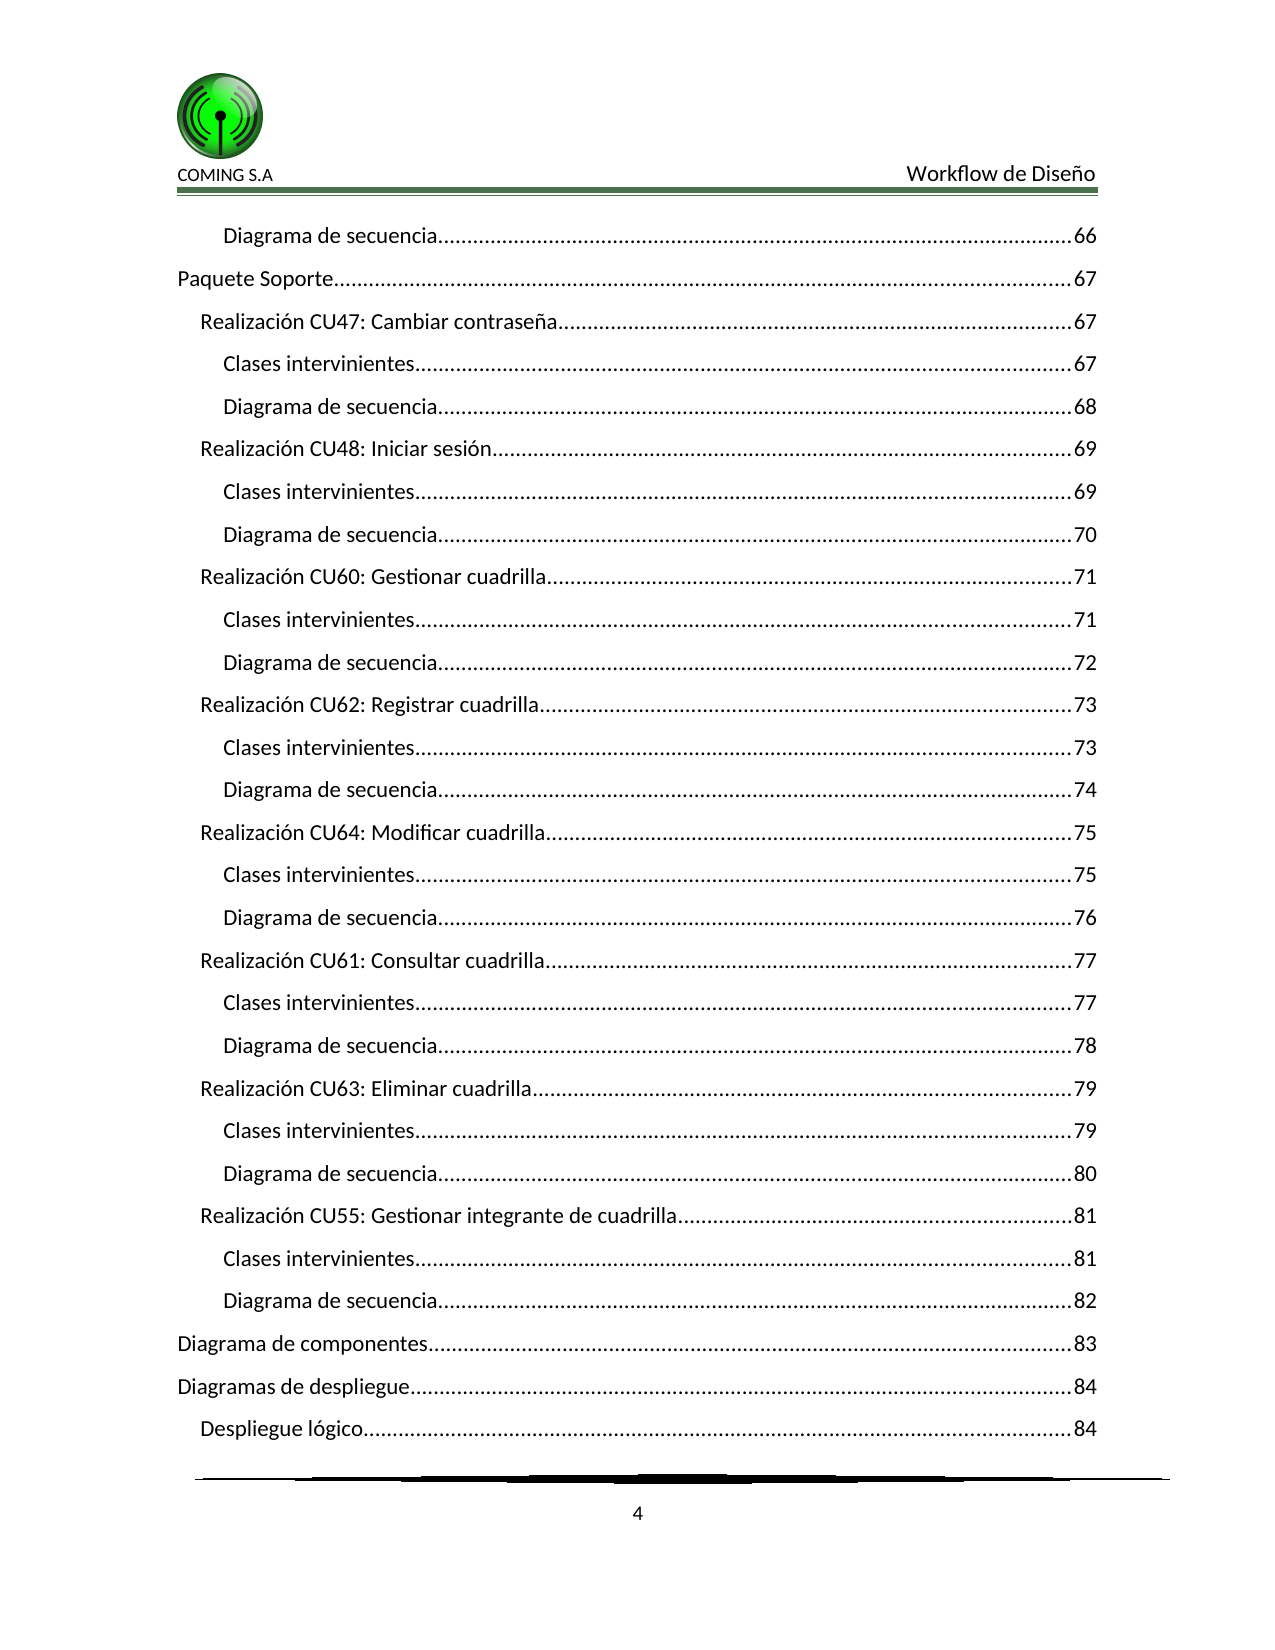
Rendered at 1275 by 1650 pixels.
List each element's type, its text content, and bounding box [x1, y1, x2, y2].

text Diagrama de secuencia 66 [223, 222, 1098, 249]
text Realización CU63: Eliminar cuadrilla 79 [200, 1074, 1098, 1102]
text Realización CU48: Iniciar sesión 69 [200, 434, 1098, 463]
text Realización CU61: Consultar cuadrilla 77 [200, 946, 1098, 974]
text Clases intervinientes 75 [223, 861, 1098, 889]
text Diagrama de secuencia 72 [223, 648, 1098, 676]
text Diagrama de secuencia 74 [223, 775, 1098, 803]
text Diagrama de secuencia 76 [223, 903, 1098, 931]
text Realización CU47: Cambiar contraseña 67 [200, 307, 1098, 335]
text Despliegue lógico 84 [200, 1414, 1098, 1442]
text Realización CU55: Gestionar integrante de cuadrilla 81 [200, 1201, 1098, 1229]
text Clases intervinientes 79 [223, 1116, 1098, 1144]
text Diagrama de secuencia 82 [223, 1287, 1098, 1315]
text Realización CU64: Modificar cuadrilla 75 [200, 818, 1098, 846]
text Clases intervinientes 67 [223, 349, 1098, 377]
text Diagrama de secuencia 80 [223, 1159, 1098, 1187]
picture [177, 73, 263, 159]
text Diagrama de secuencia 68 [223, 392, 1098, 420]
text Realización CU60: Gestionar cuadrilla 71 [200, 562, 1098, 590]
text Paquete Soporte 67 [177, 264, 1098, 292]
text Clases intervinientes 81 [223, 1244, 1098, 1272]
text Diagrama de secuencia 70 [223, 520, 1098, 548]
text Clases intervinientes 77 [223, 988, 1098, 1016]
text Clases intervinientes 71 [223, 605, 1098, 633]
text Diagramas de despliegue 84 [177, 1372, 1098, 1400]
text Diagrama de componentes 83 [177, 1329, 1098, 1357]
text Realización CU62: Registrar cuadrilla 73 [200, 690, 1098, 718]
text Clases intervinientes 73 [223, 733, 1098, 761]
text Diagrama de secuencia 78 [223, 1031, 1098, 1059]
text Clases intervinientes 69 [223, 477, 1098, 505]
